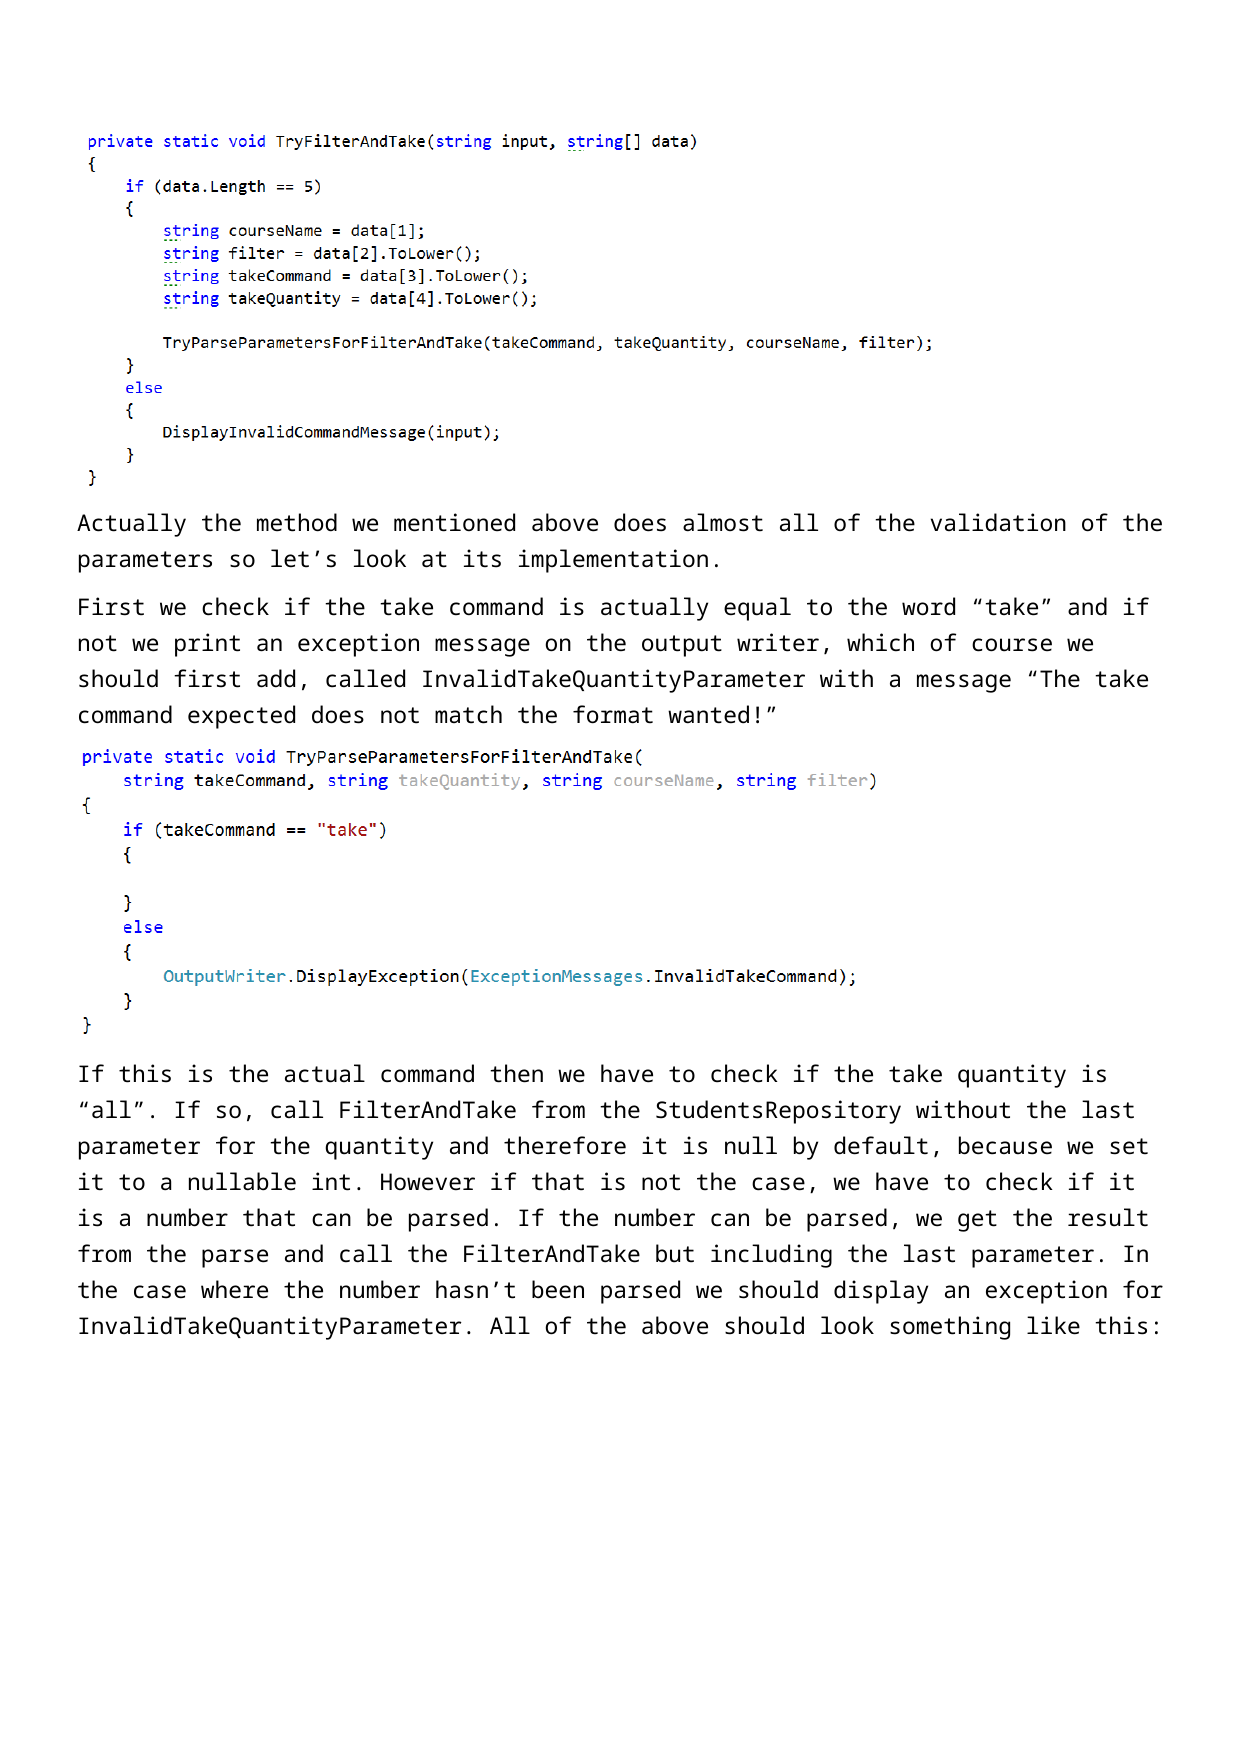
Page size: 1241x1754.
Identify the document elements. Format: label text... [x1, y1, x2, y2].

text First we check if the take command is actually equal to the word “take” and if not we print an exception message on the output writer, which of course we should first add, called InvalidTakeQuantityParameter with a message “The take command expected does not match the format wanted!” [77, 591, 1163, 730]
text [77, 95, 1163, 490]
picture [76, 747, 928, 1042]
text Actually the method we mentioned above does almost all of the validation of the parameters so let’s look at its implementation. [77, 507, 1163, 574]
picture [76, 130, 937, 490]
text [77, 1058, 1163, 1341]
